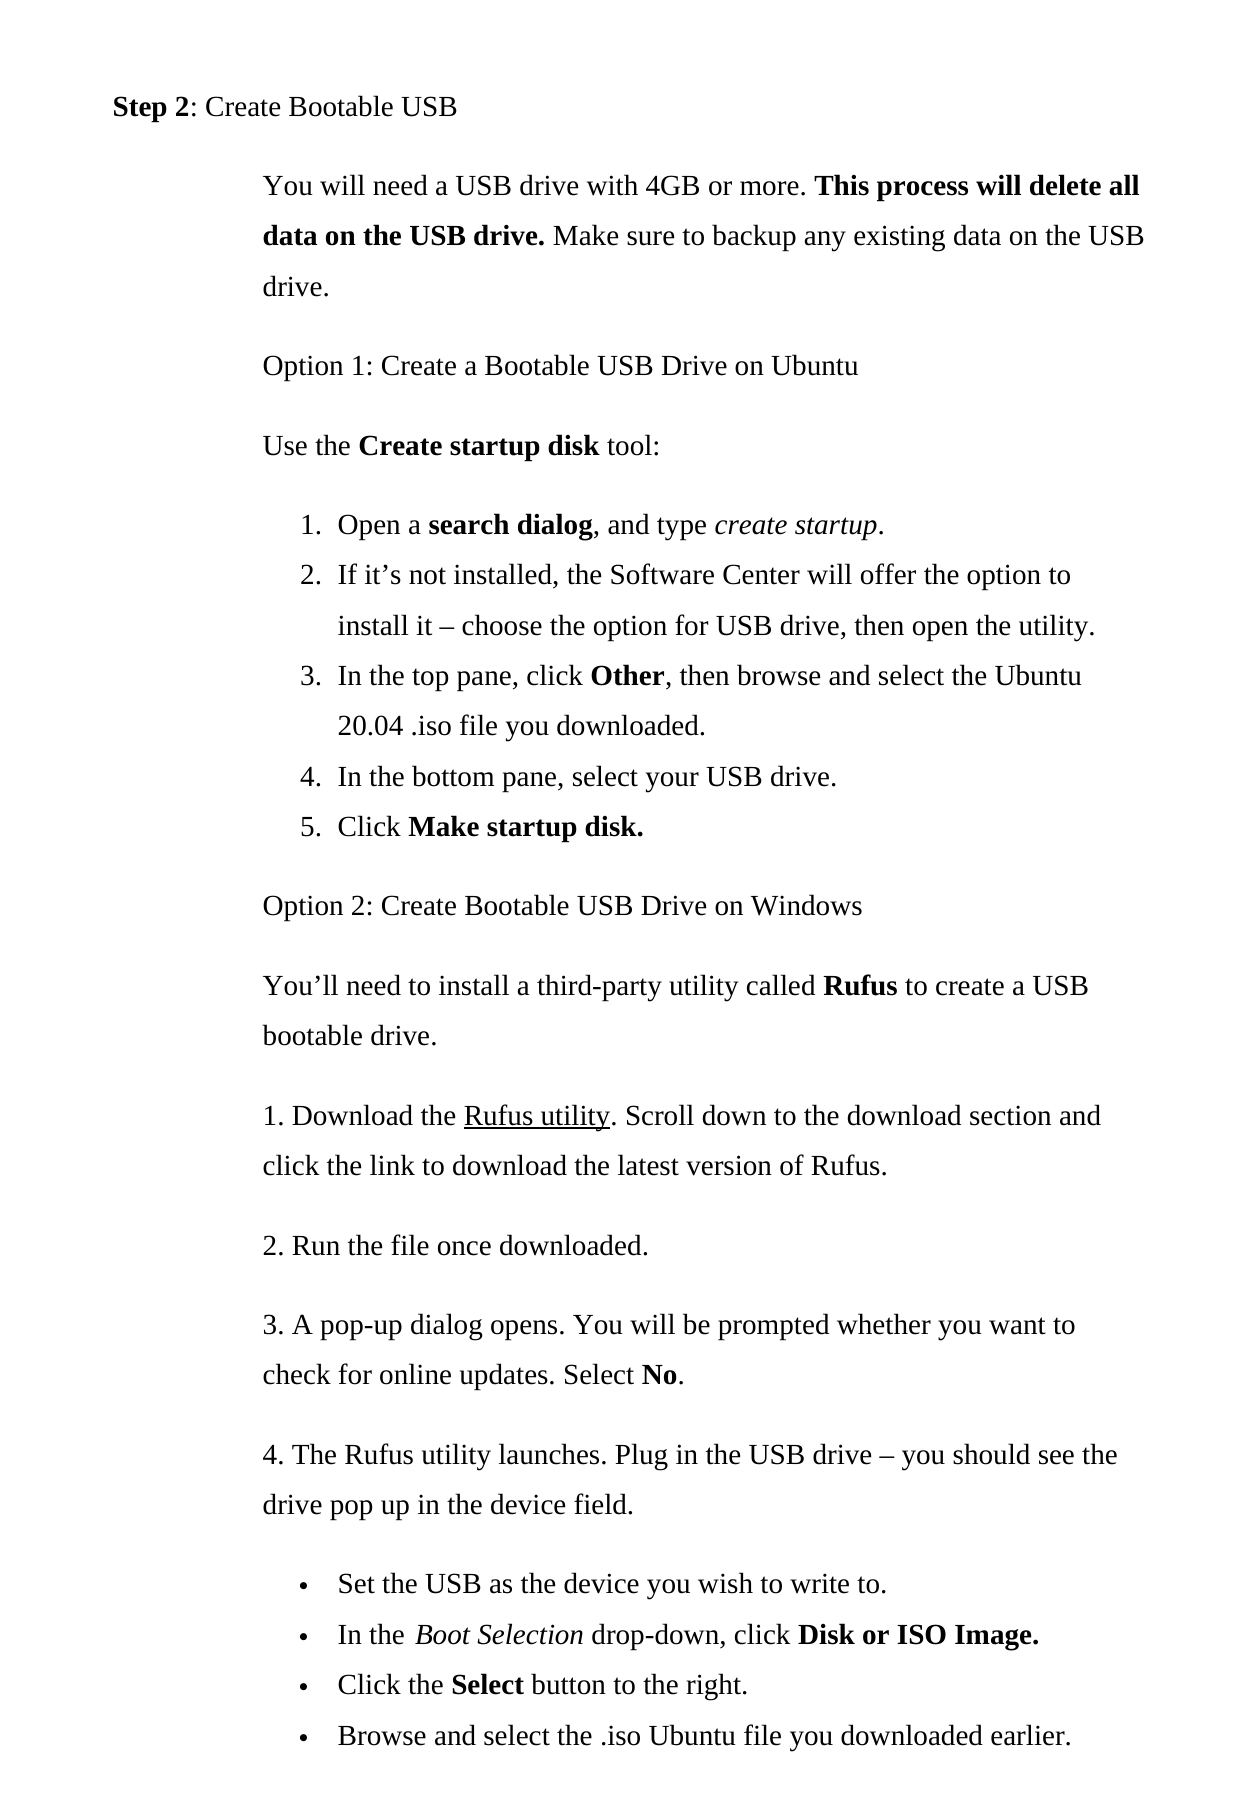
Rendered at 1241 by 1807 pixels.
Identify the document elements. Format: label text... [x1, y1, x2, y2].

list In the top pane, click Other, then browse and select the Ubuntu 20.04 .iso file you downloaded. [300, 658, 1146, 742]
subtitle Option 2: Create Bootable USB Drive on Windows [262, 888, 1146, 922]
list Set the USB as the device you wish to write to. [300, 1567, 1146, 1600]
list If it’s not installed, the Software Center will offer the option to install it – choose the option for USB drive, then open the utility. [300, 557, 1146, 641]
text You’ll need to install a third-party utility called Rufus to create a USB bootable drive. [262, 968, 1146, 1052]
list Click the Select button to the right. [300, 1667, 1146, 1701]
text 4. The Rufus utility launches. Plug in the USB drive – you should see the drive pop up in the device field. [262, 1437, 1146, 1521]
list Browse and select the .iso Ubuntu file you downloaded earlier. [300, 1718, 1146, 1751]
text 2. Run the file once downloaded. [262, 1228, 1146, 1261]
list In the Boot Selection drop-down, click Disk or ISO Image. [300, 1617, 1146, 1651]
text Use the Create startup disk tool: [262, 428, 1146, 461]
text 3. A pop-up dialog opens. You will be prompted whether you want to check for online updates. Select No. [262, 1307, 1146, 1391]
list In the bottom pane, select your USB drive. [300, 759, 1146, 792]
subtitle Option 1: Create a Bootable USB Drive on Ubuntu [262, 348, 1146, 382]
text 1. Download the Rufus utility. Scroll down to the download section and click the link to download the latest version of Rufus. [262, 1098, 1146, 1182]
list Click Make startup disk. [300, 809, 1146, 843]
list Open a search dialog, and type create startup. [300, 507, 1146, 541]
subtitle Step 2: Create Bootable USB [112, 89, 1146, 122]
text You will need a USB drive with 4GB or more. This process will delete all data on the USB drive. Make sure to backup any existing data on the USB drive. [262, 168, 1146, 302]
